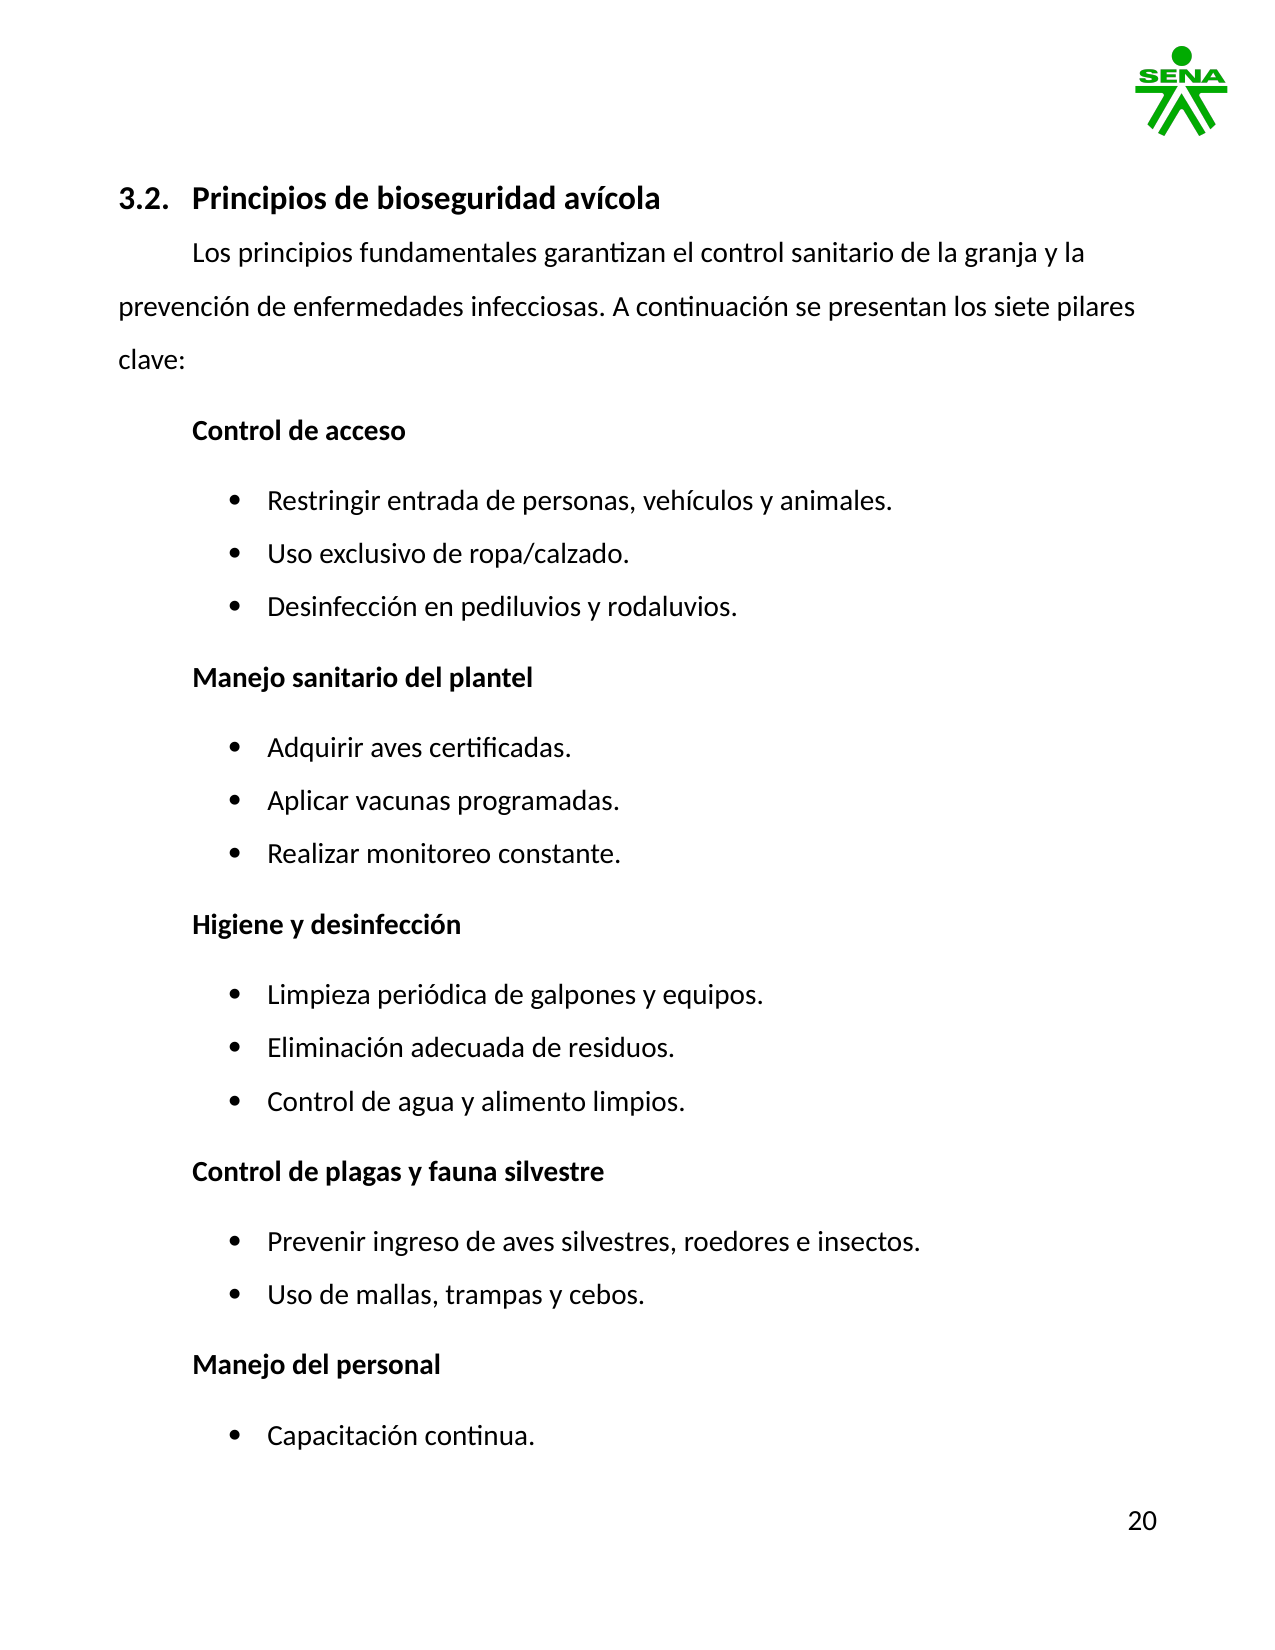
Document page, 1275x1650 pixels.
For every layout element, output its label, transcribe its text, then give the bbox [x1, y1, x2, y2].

text Manejo sanitario del plantel [118, 659, 1157, 694]
subtitle Principios de bioseguridad avícola [118, 177, 1157, 218]
list Prevenir ingreso de aves silvestres, roedores e insectos. [229, 1223, 1157, 1258]
text Control de acceso [118, 412, 1157, 447]
list Capacitación continua. [229, 1417, 1157, 1452]
list Realizar monitoreo constante. [229, 836, 1157, 871]
text Los principios fundamentales garantizan el control sanitario de la granja y la prevención de enfermedades infecciosas. A continuación se presentan los siete pilares clave: [118, 234, 1157, 377]
list Control de agua y alimento limpios. [229, 1083, 1157, 1118]
text Higiene y desinfección [118, 906, 1157, 941]
list Adquirir aves certificadas. [229, 729, 1157, 764]
list Eliminación adecuada de residuos. [229, 1029, 1157, 1065]
list Aplicar vacunas programadas. [229, 782, 1157, 818]
list Desinfección en pediluvios y rodaluvios. [229, 588, 1157, 624]
text Control de plagas y fauna silvestre [118, 1153, 1157, 1188]
picture [1135, 46, 1228, 136]
list Restringir entrada de personas, vehículos y animales. [229, 482, 1157, 517]
text Manejo del personal [118, 1346, 1157, 1382]
list Limpieza periódica de galpones y equipos. [229, 976, 1157, 1011]
list Uso exclusivo de ropa/calzado. [229, 535, 1157, 571]
list Uso de mallas, trampas y cebos. [229, 1276, 1157, 1312]
